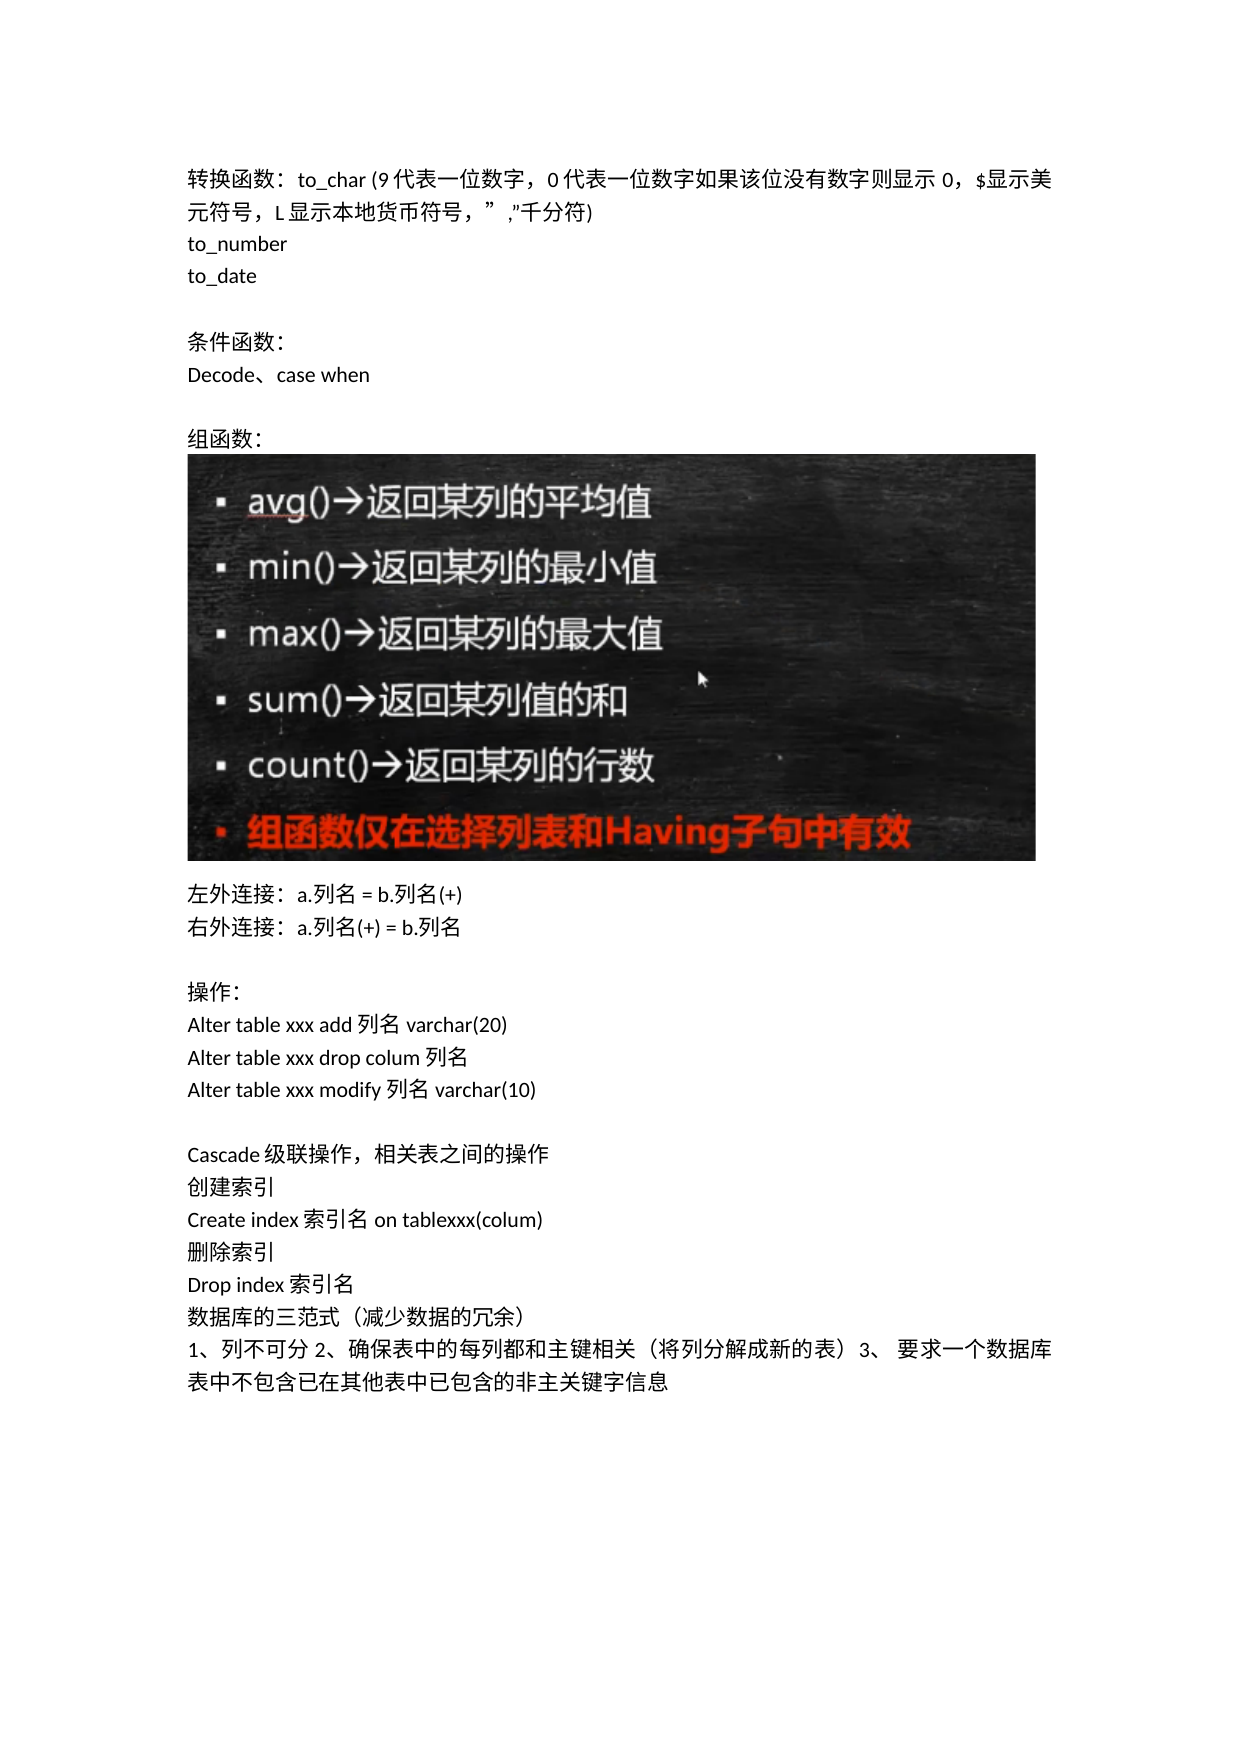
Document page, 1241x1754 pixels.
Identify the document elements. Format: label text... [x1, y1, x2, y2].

text 创建索引 [187, 1169, 1053, 1202]
text Decode、case when [187, 357, 1053, 389]
text Alter table xxx drop colum 列名 [187, 1039, 1053, 1072]
text Drop index 索引名 [187, 1267, 1053, 1299]
text 组函数： [187, 422, 1053, 454]
text 1、列不可分2、确保表中的每列都和主键相关（将列分解成新的表）3、 要求一个数据库表中不包含已在其他表中已包含的非主关键字信息 [187, 1332, 1053, 1397]
text to_date [187, 259, 1053, 292]
text Create index 索引名 on tablexxx(colum) [187, 1202, 1053, 1234]
text 右外连接：a.列名(+) = b.列名 [187, 909, 1053, 942]
text 删除索引 [187, 1234, 1053, 1267]
text to_number [187, 227, 1053, 259]
text 条件函数： [187, 324, 1053, 357]
text 数据库的三范式（减少数据的冗余） [187, 1299, 1053, 1332]
picture [187, 454, 1036, 861]
text Alter table xxx modify 列名 varchar(10) [187, 1072, 1053, 1104]
text 操作： [187, 974, 1053, 1007]
text 左外连接：a.列名 = b.列名(+) [187, 877, 1053, 909]
text Cascade级联操作，相关表之间的操作 [187, 1137, 1053, 1169]
text 转换函数：to_char (9代表一位数字，0代表一位数字如果该位没有数字则显示0，$显示美元符号，L显示本地货币符号，”,”千分符) [187, 162, 1053, 227]
text Alter table xxx add 列名 varchar(20) [187, 1007, 1053, 1039]
